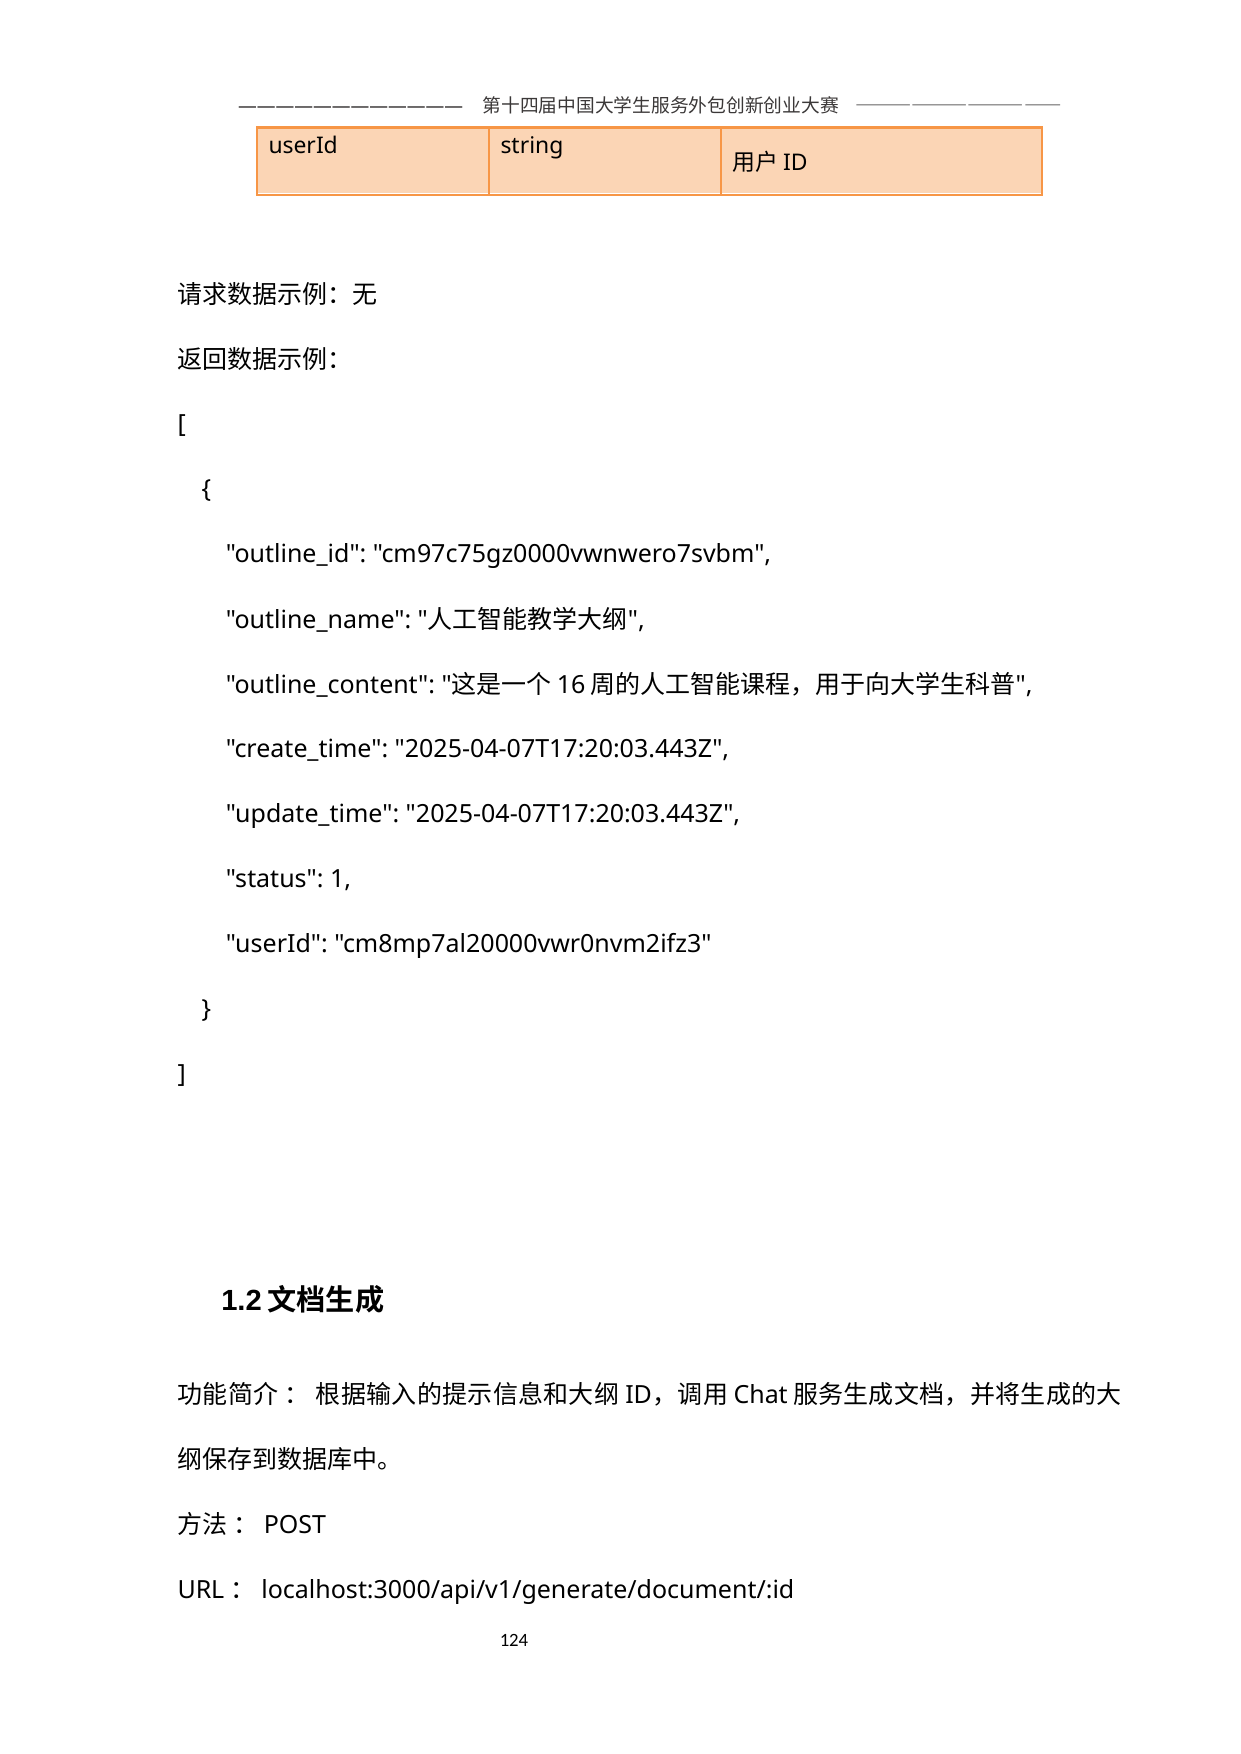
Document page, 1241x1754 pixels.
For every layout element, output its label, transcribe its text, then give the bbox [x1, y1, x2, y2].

text "create_time": "2025-04-07T17:20:03.443Z", [177, 716, 1122, 781]
text } [177, 976, 1122, 1041]
text URL ： localhost:3000/api/v1/generate/document/:id [177, 1555, 1122, 1620]
text 方法 ： POST [177, 1490, 1122, 1555]
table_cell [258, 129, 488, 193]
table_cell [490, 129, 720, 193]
text "outline_content": "这是一个16周的人工智能课程，用于向大学生科普", [177, 651, 1122, 716]
text ] [177, 1041, 1122, 1106]
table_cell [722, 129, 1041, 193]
text "outline_id": "cm97c75gz0000vwnwero7svbm", [177, 521, 1122, 586]
text "status": 1, [177, 846, 1122, 911]
text { [177, 456, 1122, 521]
text 请求数据示例：无 [177, 261, 1122, 326]
text [ [177, 391, 1122, 456]
subtitle 1.2文档生成 [177, 1265, 1122, 1330]
text "update_time": "2025-04-07T17:20:03.443Z", [177, 781, 1122, 846]
text 返回数据示例： [177, 326, 1122, 391]
text 功能简介 ： 根据输入的提示信息和大纲ID，调用Chat服务生成文档，并将生成的大纲保存到数据库中。 [177, 1360, 1122, 1490]
text "userId": "cm8mp7al20000vwr0nvm2ifz3" [177, 911, 1122, 976]
text "outline_name": "人工智能教学大纲", [177, 586, 1122, 651]
